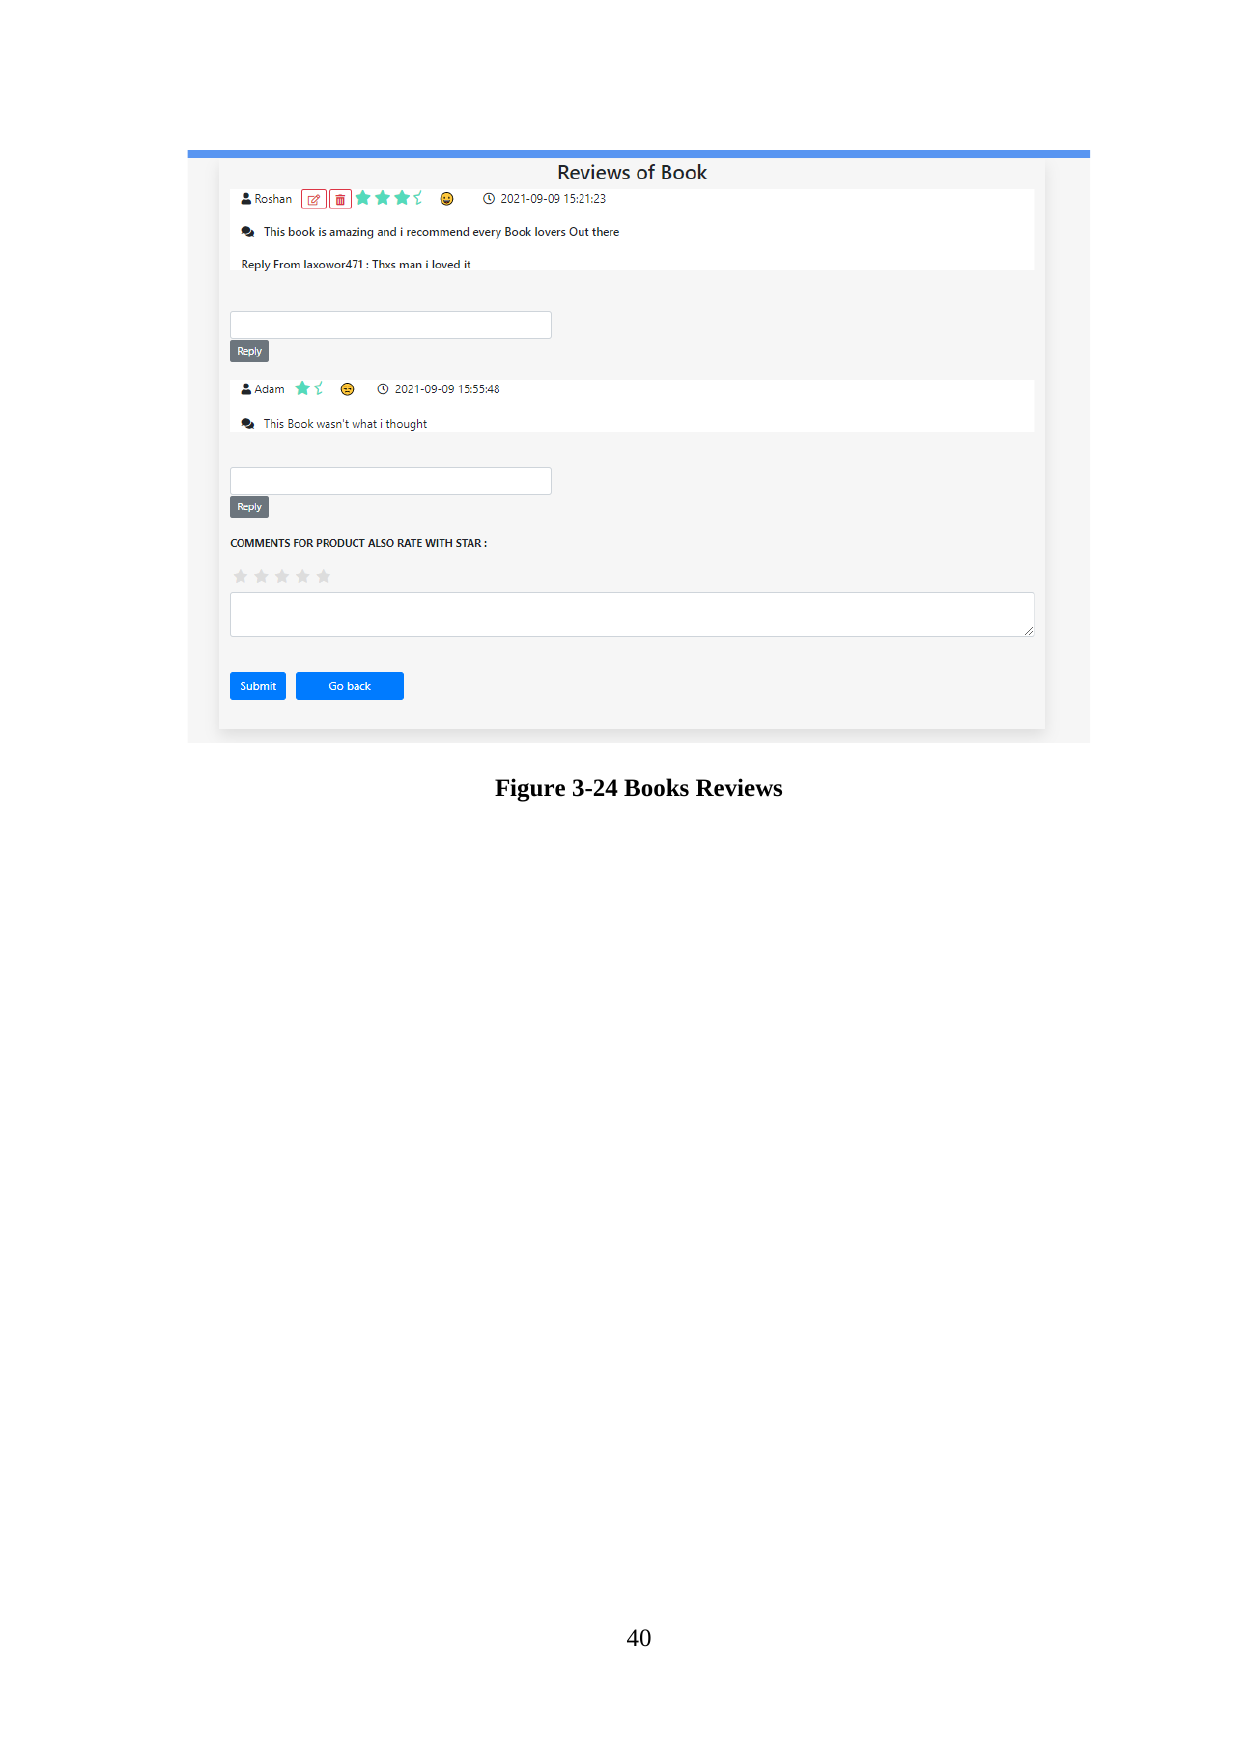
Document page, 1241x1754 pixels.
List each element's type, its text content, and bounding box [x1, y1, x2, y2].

picture [187, 150, 1091, 743]
text Figure 3-24 Books Reviews [187, 773, 1090, 802]
